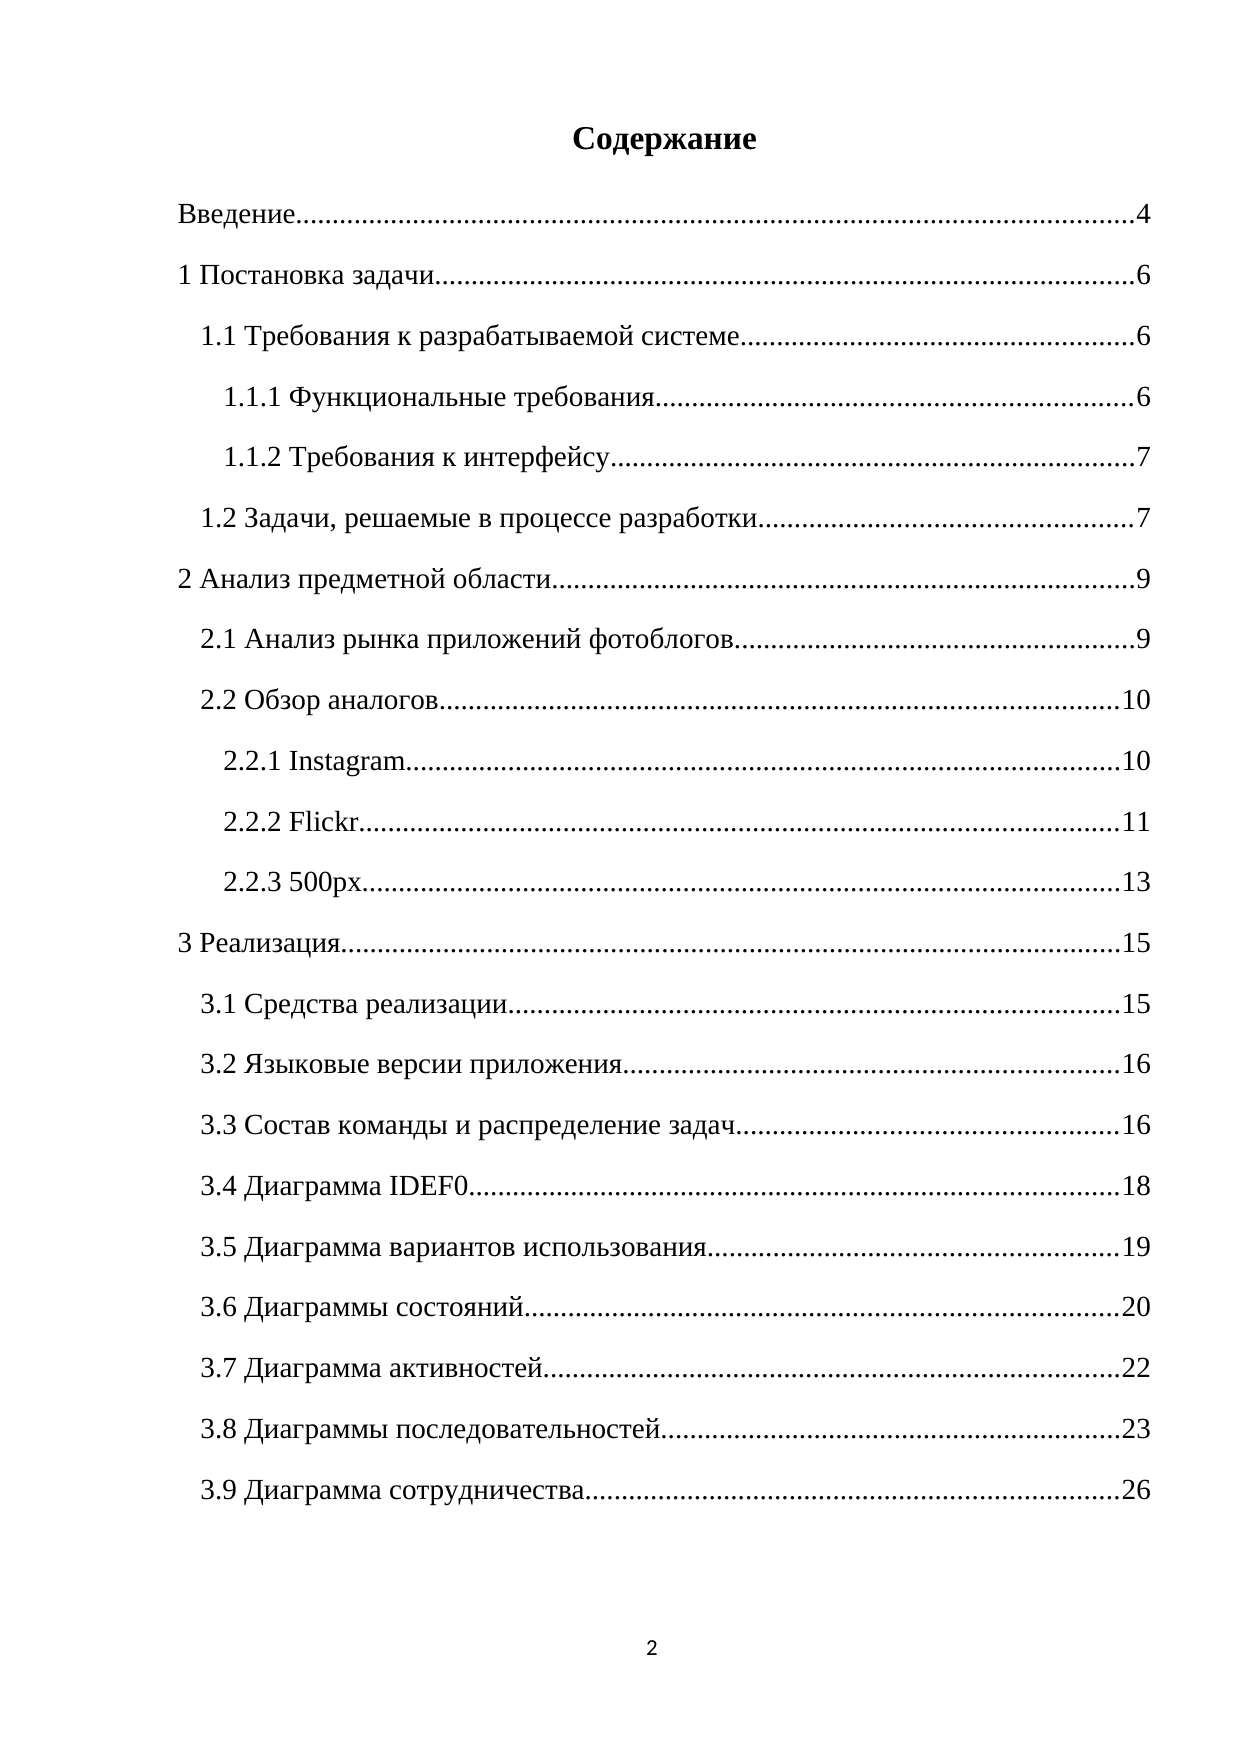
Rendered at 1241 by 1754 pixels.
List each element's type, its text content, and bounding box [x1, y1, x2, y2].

text 2.1 Анализ рынка приложений фотоблогов 9 [200, 622, 1152, 655]
text 3.5 Диаграмма вариантов использования 19 [200, 1229, 1152, 1262]
text 1.1.1 Функциональные требования 6 [223, 379, 1152, 412]
text 2 Анализ предметной области 9 [177, 561, 1152, 594]
text 3.7 Диаграмма активностей 22 [200, 1350, 1152, 1384]
text Содержание [177, 118, 1152, 156]
text 3.9 Диаграмма сотрудничества 26 [200, 1472, 1152, 1505]
text 1.2 Задачи, решаемые в процессе разработки 7 [200, 500, 1152, 534]
text 3.3 Состав команды и распределение задач 16 [200, 1107, 1152, 1141]
text 3.1 Средства реализации 15 [200, 986, 1152, 1019]
text 1 Постановка задачи 6 [177, 257, 1152, 291]
text 3.8 Диаграммы последовательностей 23 [200, 1411, 1152, 1444]
text 3 Реализация 15 [177, 925, 1152, 959]
text 3.2 Языковые версии приложения 16 [200, 1047, 1152, 1080]
text 2.2 Обзор аналогов 10 [200, 682, 1152, 716]
text 3.4 Диаграмма IDEF0 18 [200, 1168, 1152, 1202]
text 1.1 Требования к разрабатываемой системе 6 [200, 318, 1152, 351]
text 1.1.2 Требования к интерфейсу 7 [223, 439, 1152, 473]
text Введение 4 [177, 196, 1152, 230]
text 2.2.3 500px 13 [223, 864, 1152, 898]
text 2.2.1 Instagram 10 [223, 743, 1152, 777]
text 2.2.2 Flickr 11 [223, 804, 1152, 837]
text 3.6 Диаграммы состояний 20 [200, 1289, 1152, 1323]
